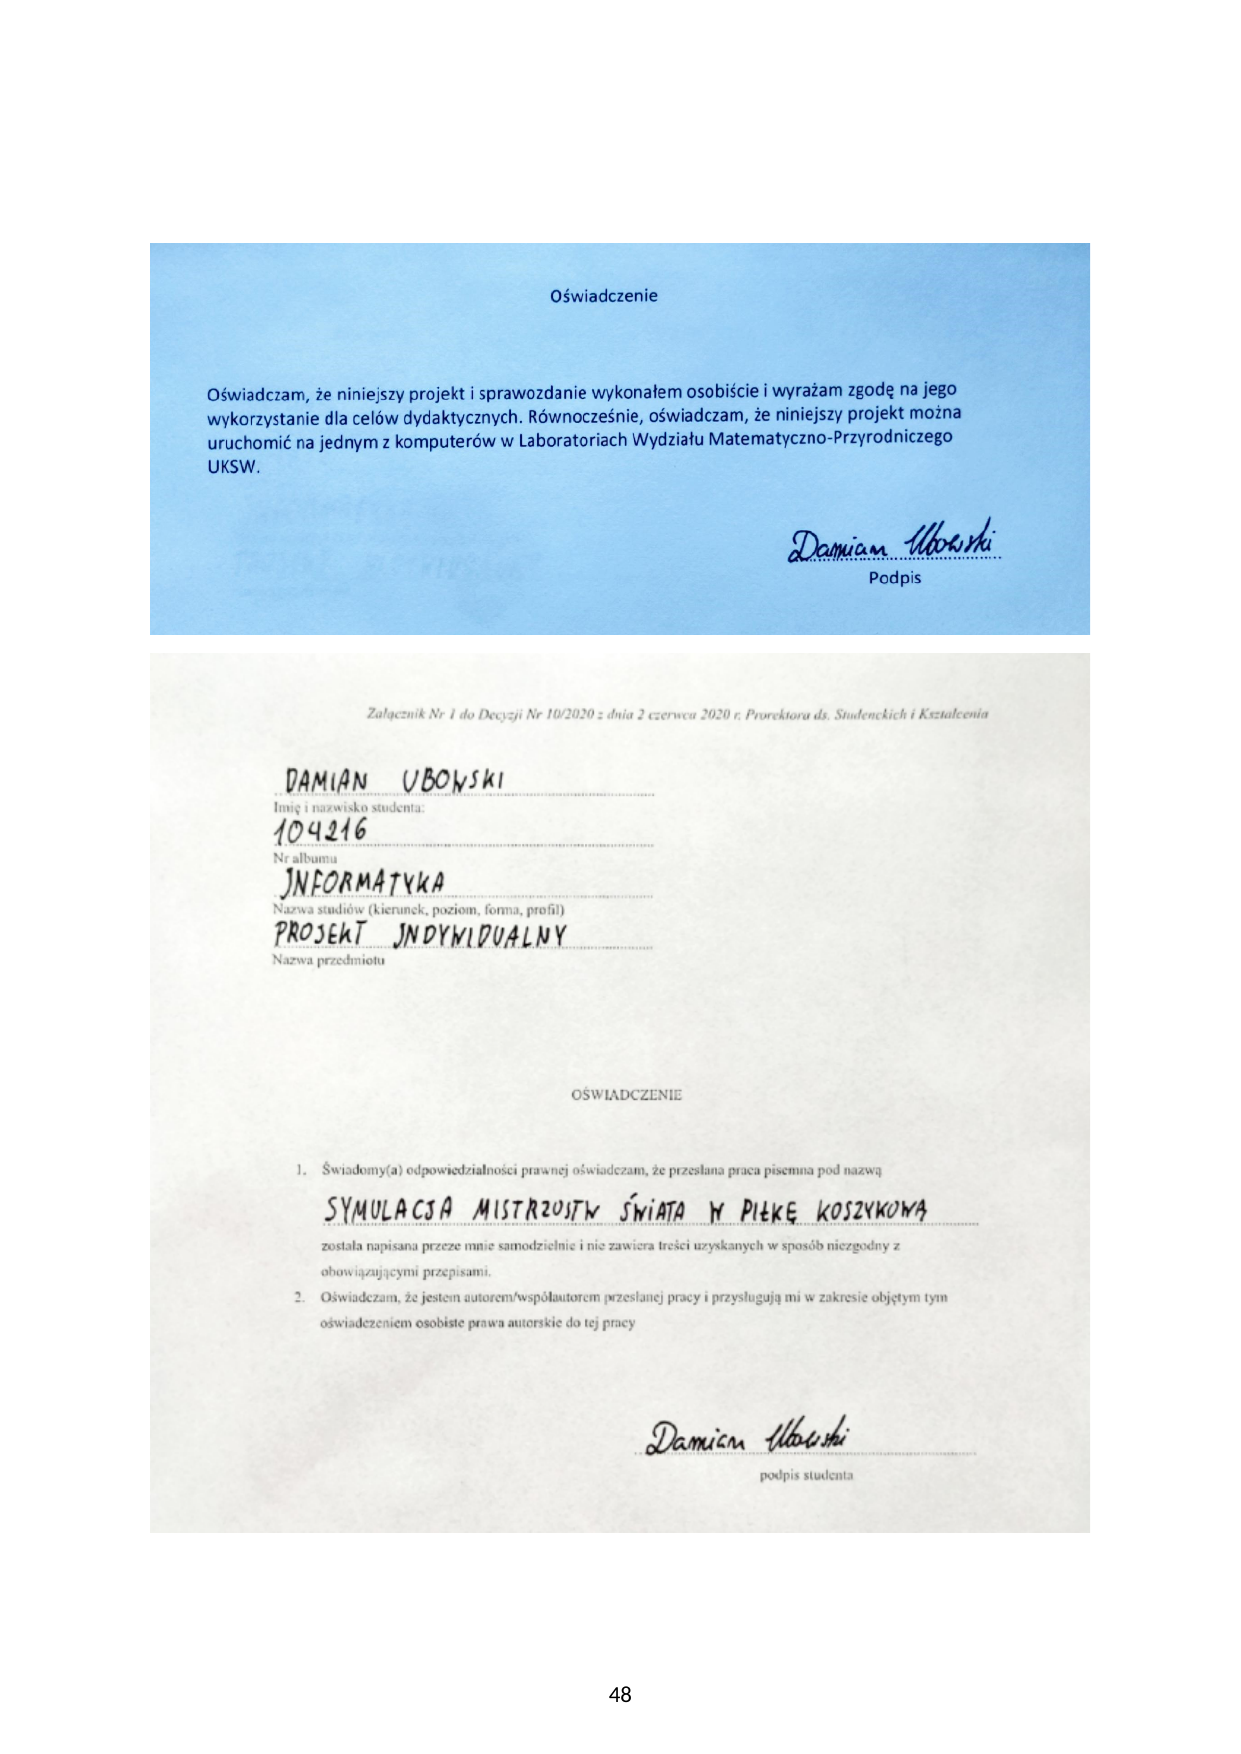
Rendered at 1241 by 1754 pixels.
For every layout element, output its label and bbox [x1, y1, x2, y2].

picture [150, 243, 1091, 635]
picture [150, 653, 1091, 1533]
